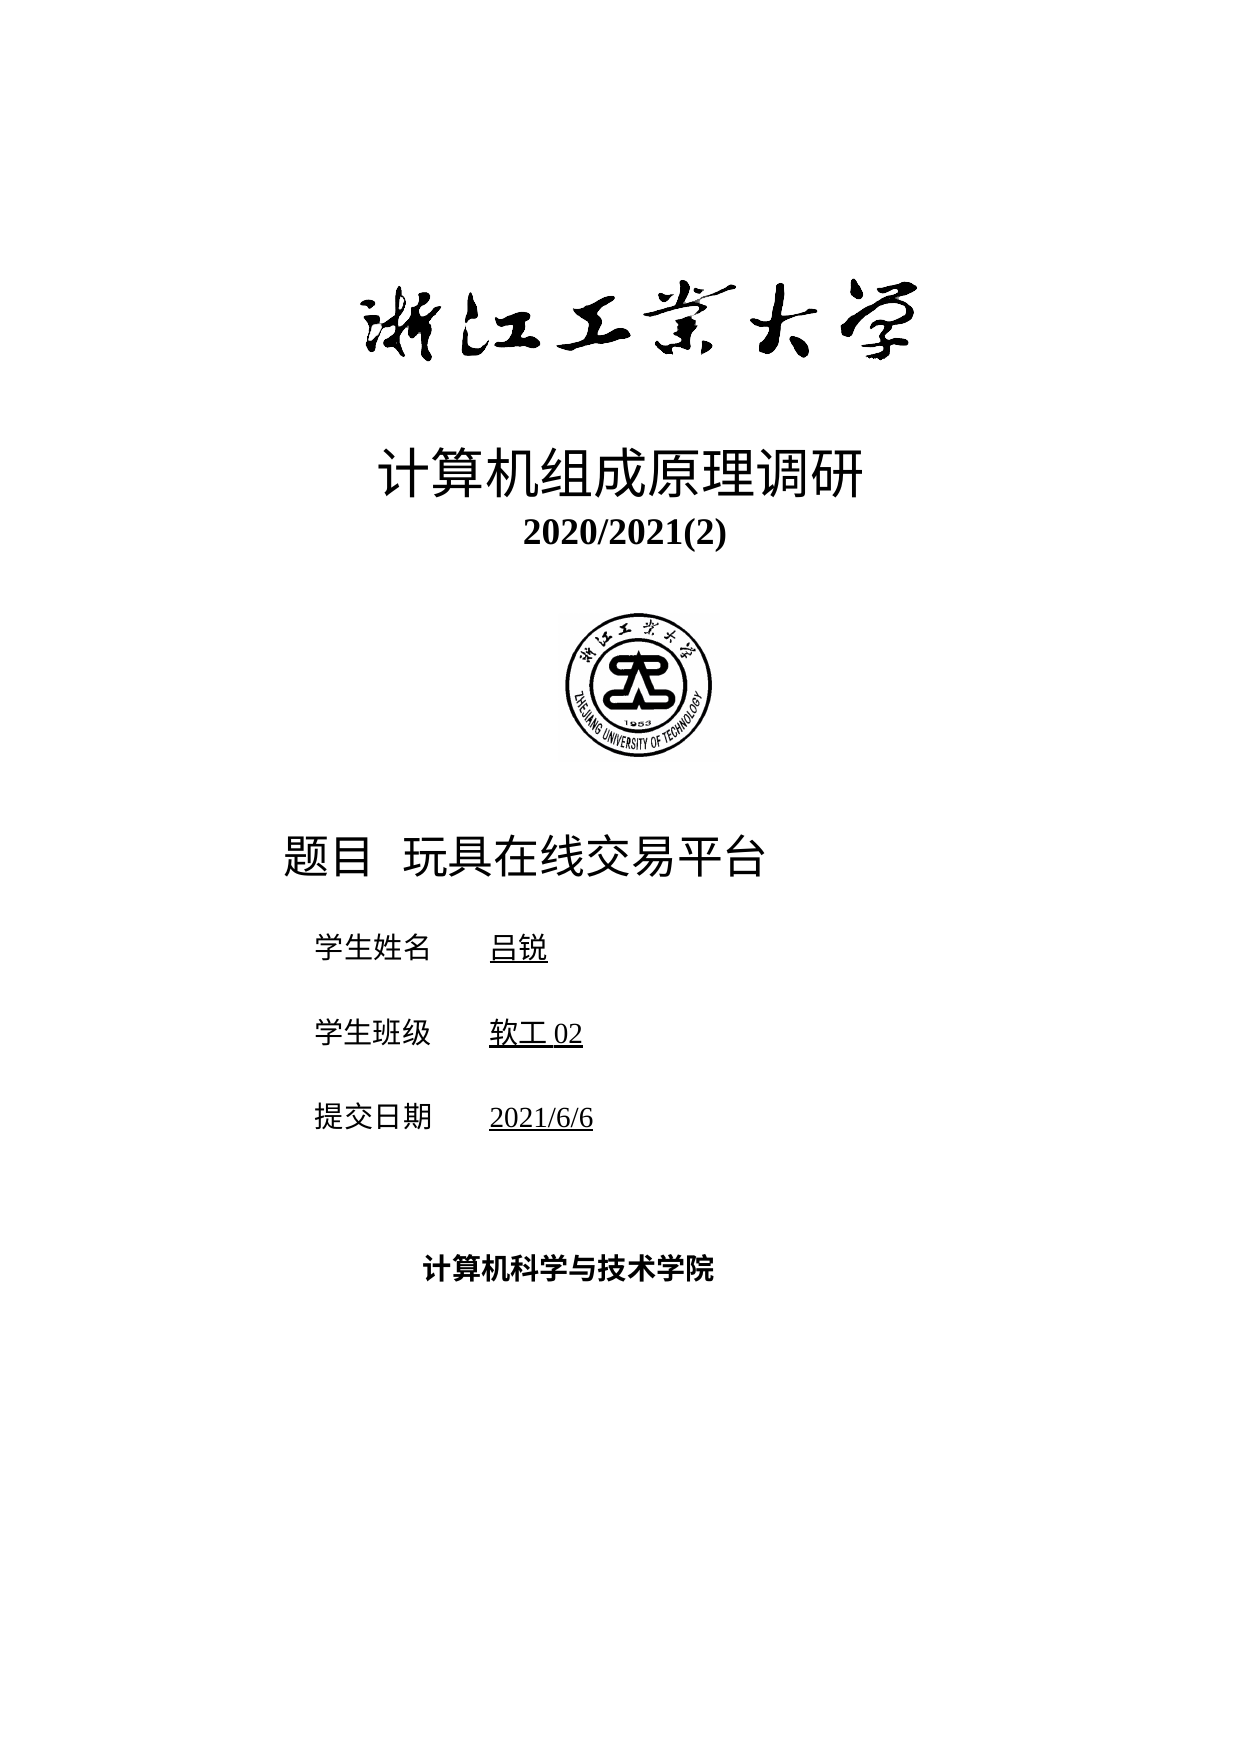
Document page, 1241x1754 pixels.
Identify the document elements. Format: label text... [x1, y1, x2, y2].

picture [558, 613, 720, 762]
text 学生姓名 吕锐 [271, 925, 1057, 967]
picture [351, 277, 934, 366]
text 计算机组成原理调研 [183, 431, 1057, 509]
text 提交日期 2021/6/6 [271, 1094, 1057, 1136]
text 学生班级 软工02 [271, 1009, 1057, 1052]
text 计算机科学与技术学院 [183, 1246, 1057, 1288]
text 2020/2021(2) [183, 509, 1057, 552]
text 题目 玩具在线交易平台 [249, 821, 1057, 887]
